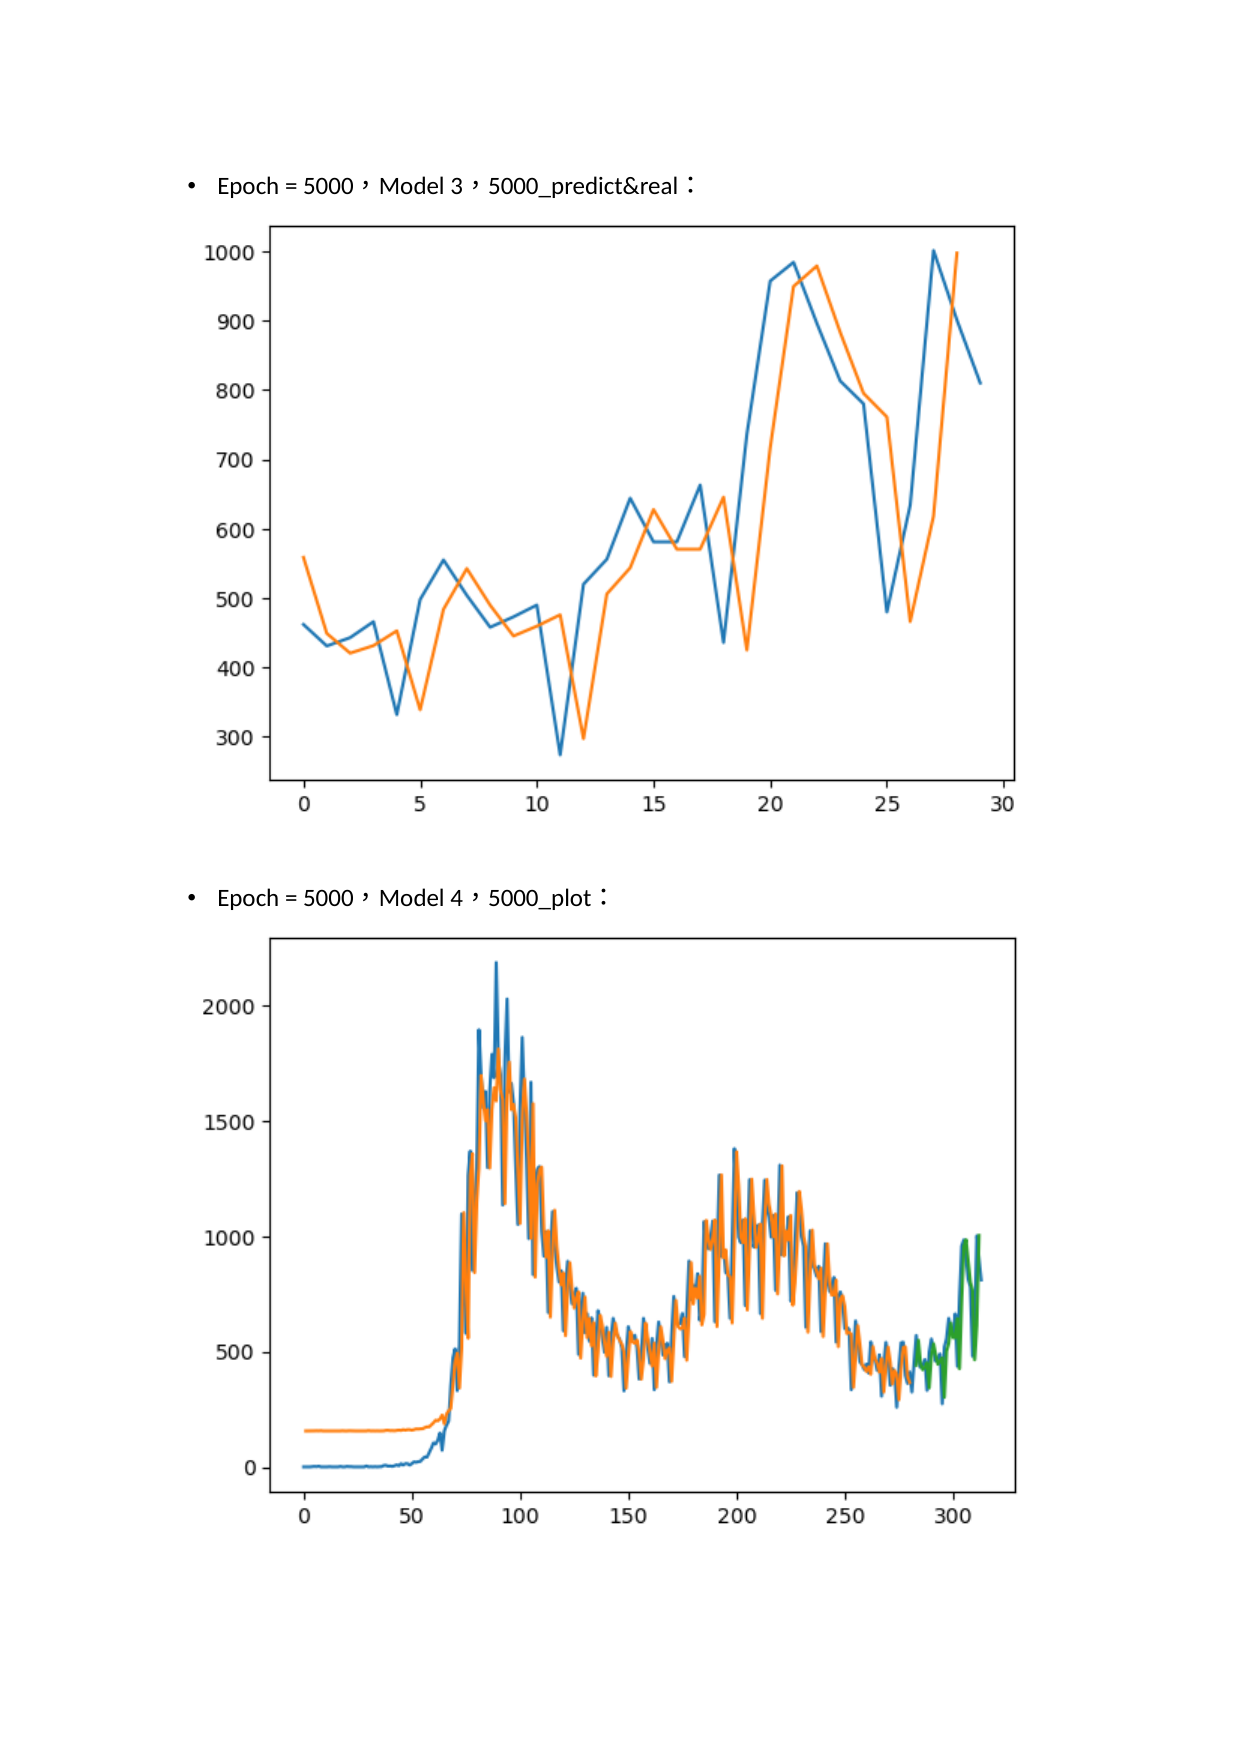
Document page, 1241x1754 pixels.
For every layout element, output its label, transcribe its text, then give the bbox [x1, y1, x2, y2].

picture [187, 923, 1030, 1543]
list Epoch = 5000，Model 3，5000_predict&real： [187, 164, 1053, 202]
list Epoch = 5000，Model 4，5000_plot： [187, 877, 1053, 914]
picture [187, 211, 1032, 831]
